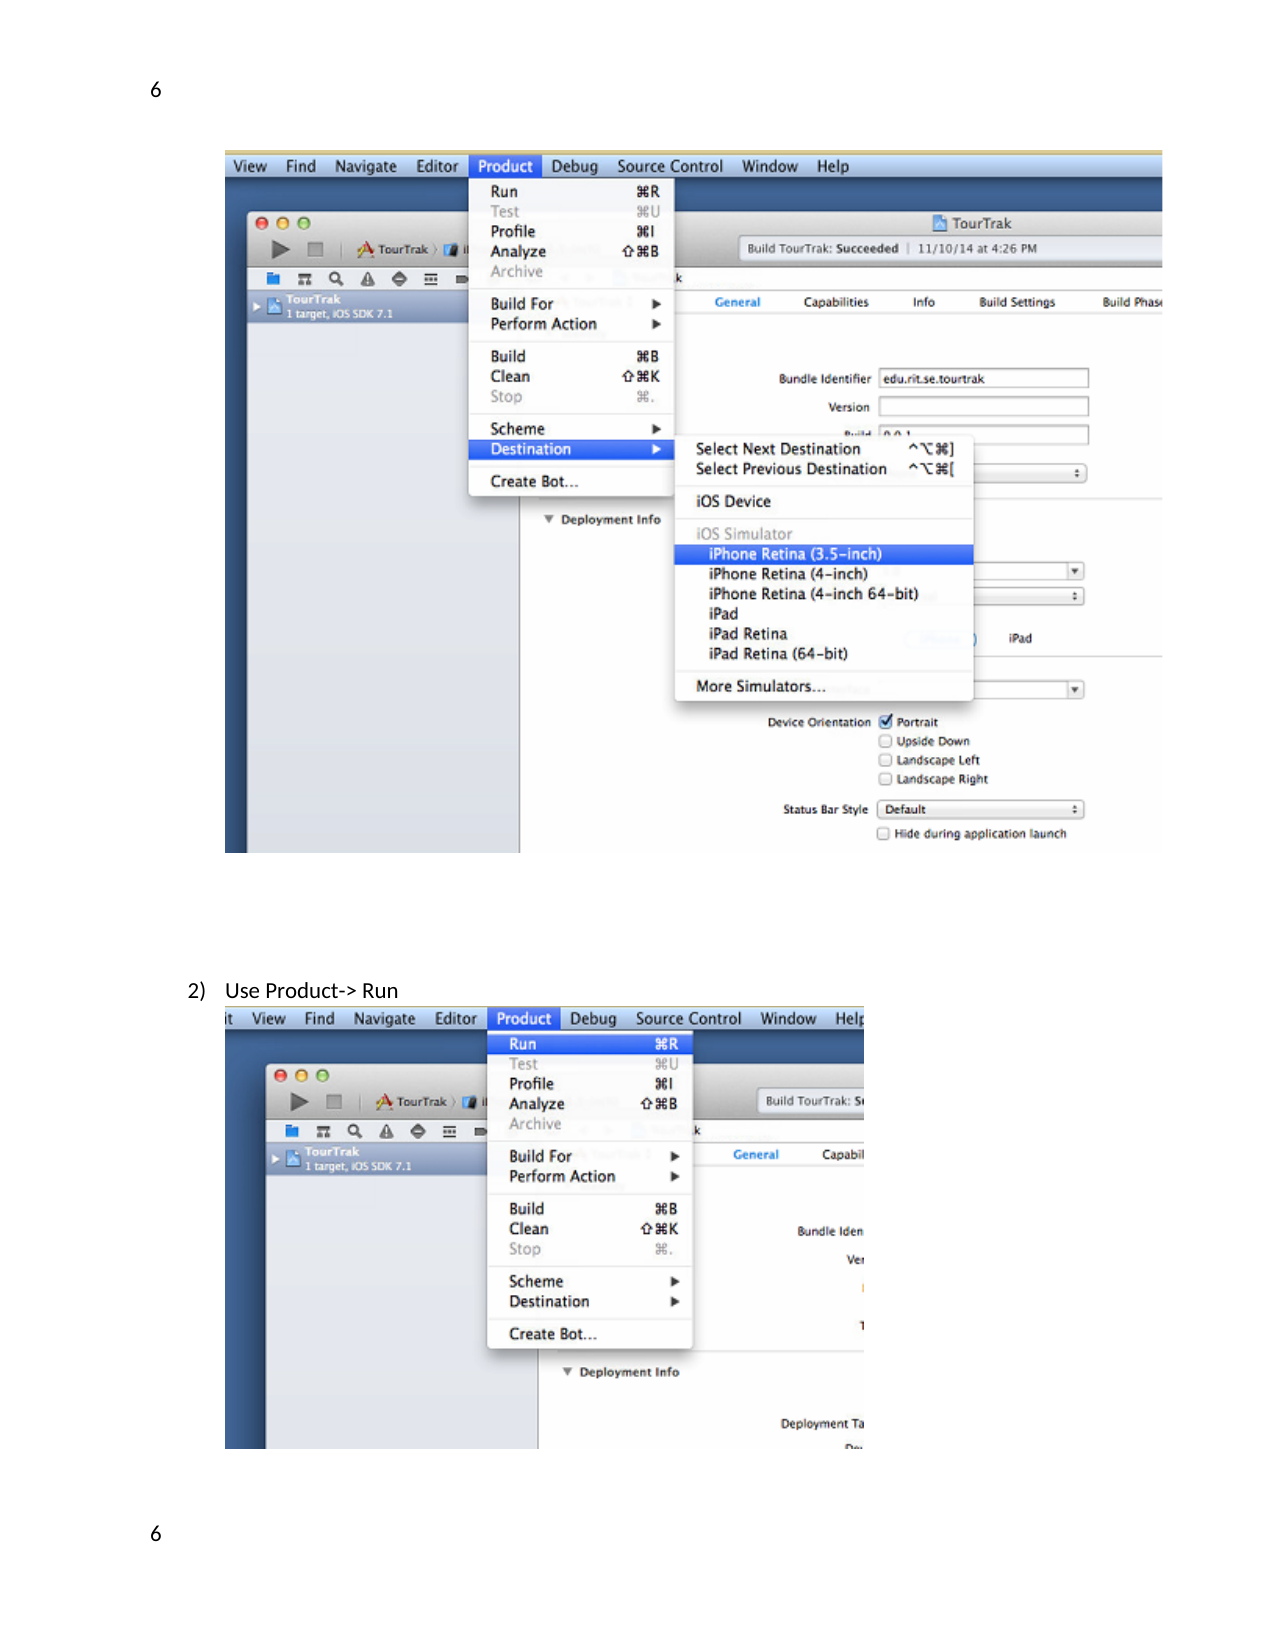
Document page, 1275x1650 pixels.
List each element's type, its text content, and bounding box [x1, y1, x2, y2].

picture [225, 150, 1163, 853]
picture [225, 1006, 864, 1449]
list Use Product-> Run [187, 976, 1125, 1004]
